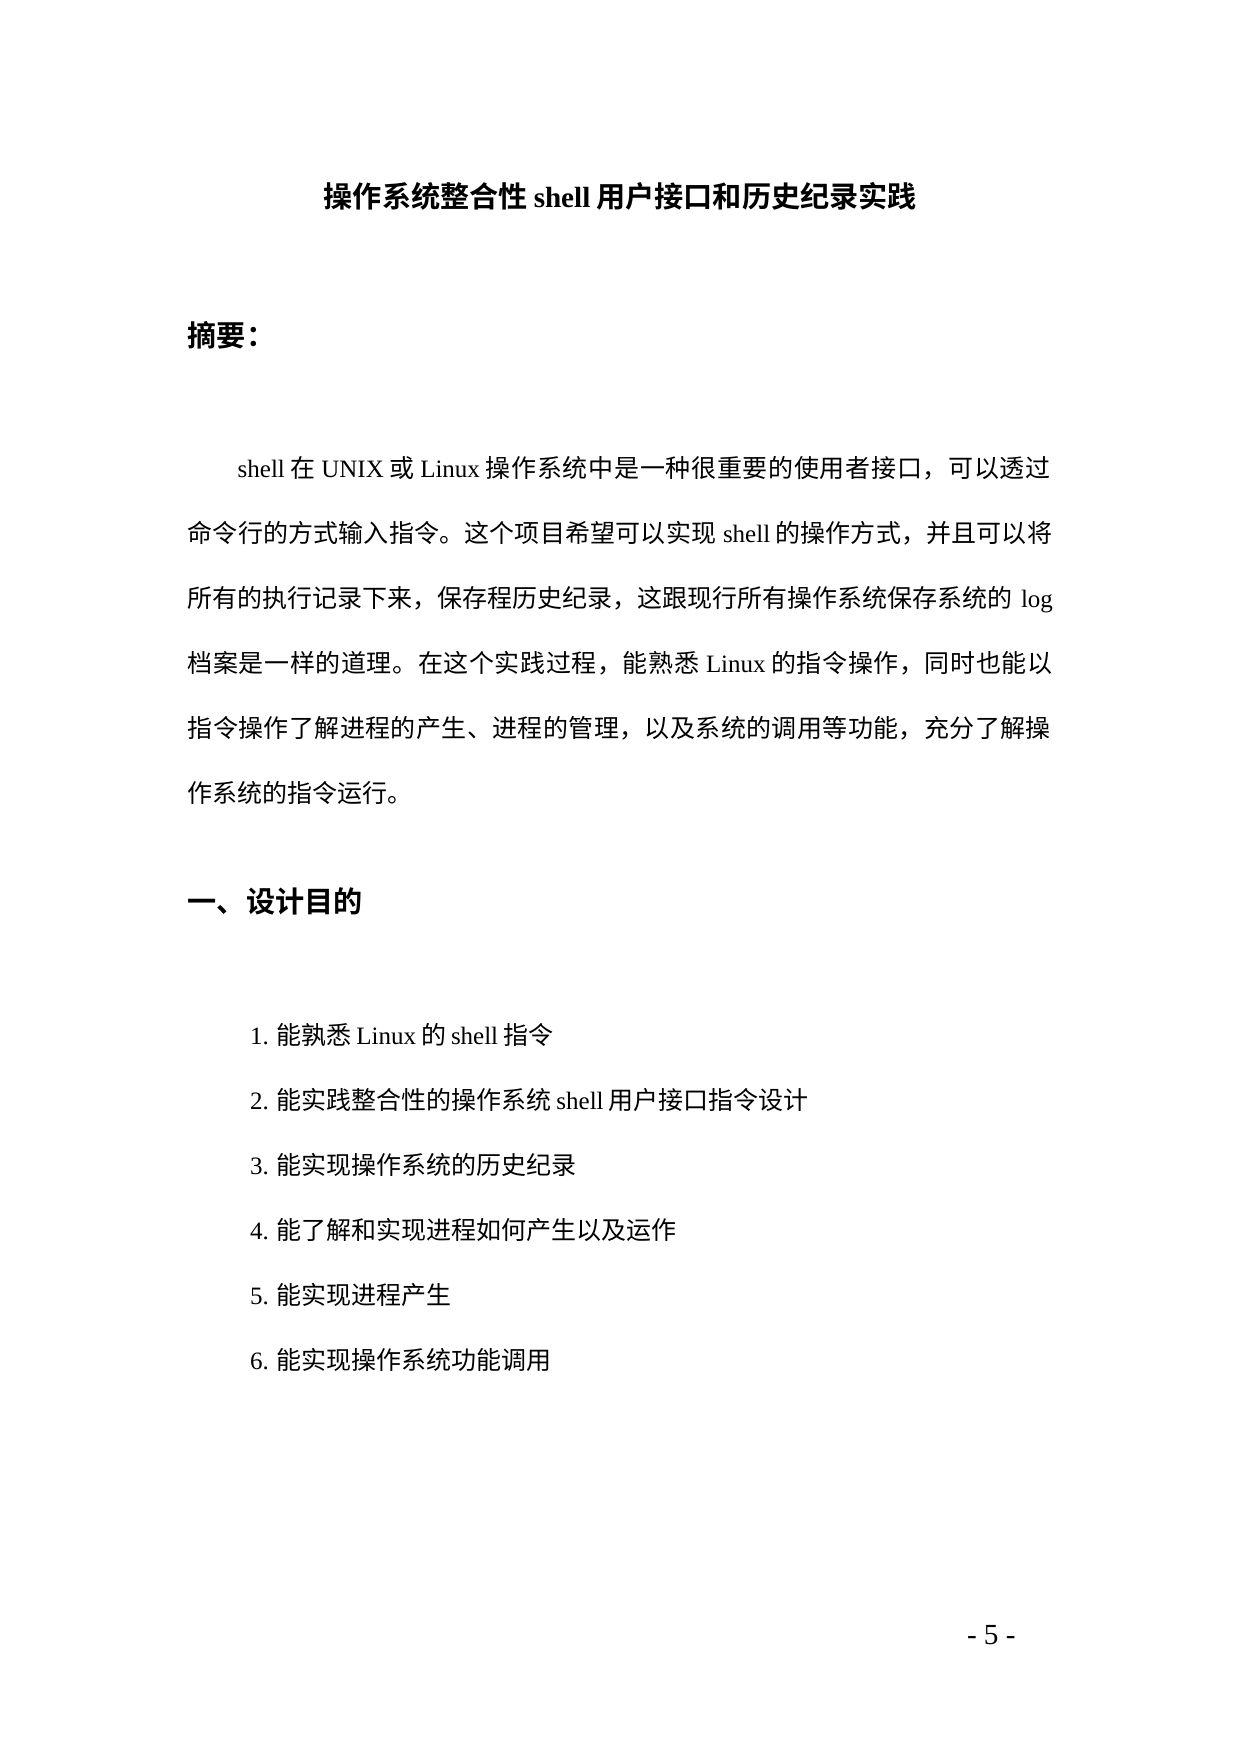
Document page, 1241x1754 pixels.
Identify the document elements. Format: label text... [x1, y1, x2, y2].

list 能孰悉Linux的shell指令 [250, 1001, 1053, 1066]
list 能实现操作系统功能调用 [250, 1326, 1053, 1391]
list 能实践整合性的操作系统shell用户接口指令设计 [250, 1066, 1053, 1131]
subtitle 摘要： [187, 301, 1053, 366]
text 操作系统整合性shell用户接口和历史纪录实践 [187, 162, 1053, 227]
text shell在UNIX或Linux操作系统中是一种很重要的使用者接口，可以透过命令行的方式输入指令。这个项目希望可以实现shell的操作方式，并且可以将所有的执行记录下来，保存程历史纪录，这跟现行所有操作系统保存系统的log档案是一样的道理。在这个实践过程，能熟悉Linux的指令操作，同时也能以指令操作了解进程的产生、进程的管理，以及系统的调用等功能，充分了解操作系统的指令运行。 [187, 434, 1053, 824]
list 能了解和实现进程如何产生以及运作 [250, 1196, 1053, 1261]
subtitle 一、设计目的 [187, 867, 1053, 932]
list 能实现进程产生 [250, 1261, 1053, 1326]
list 能实现操作系统的历史纪录 [250, 1131, 1053, 1196]
